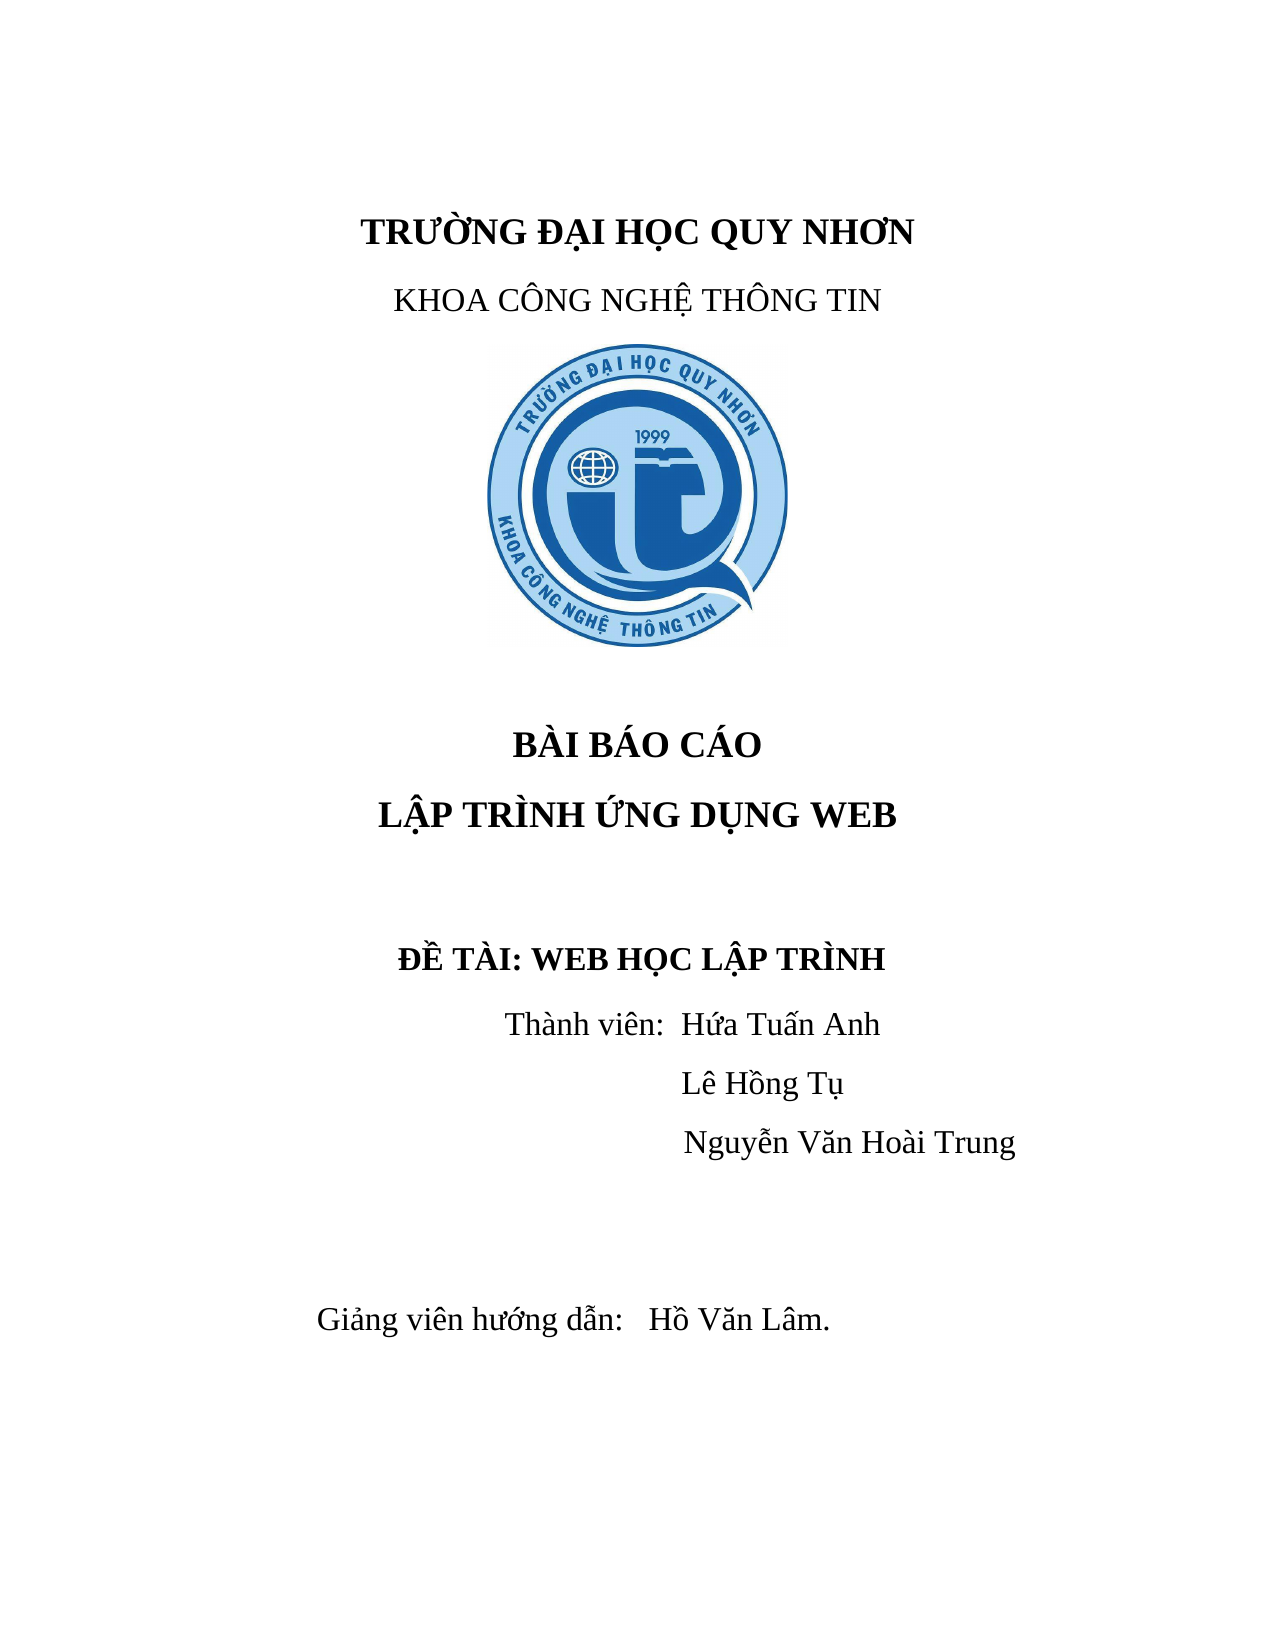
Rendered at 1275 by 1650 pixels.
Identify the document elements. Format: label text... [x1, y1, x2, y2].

text Lê Hồng Tụ [225, 1063, 1125, 1101]
text Giảng viên hướng dẫn: Hồ Văn Lâm. [225, 1300, 1125, 1338]
text BÀI BÁO CÁO [150, 722, 1125, 765]
text Thành viên: Hứa Tuấn Anh [225, 1004, 1125, 1042]
picture [487, 344, 788, 647]
text Nguyễn Văn Hoài Trung [300, 1122, 1125, 1161]
text ĐỀ TÀI: WEB HỌC LẬP TRÌNH [150, 939, 1125, 977]
text KHOA CÔNG NGHỆ THÔNG TIN [150, 280, 1125, 318]
text TRƯỜNG ĐẠI HỌC QUY NHƠN [150, 209, 1125, 252]
text LẬP TRÌNH ỨNG DỤNG WEB [150, 793, 1125, 836]
